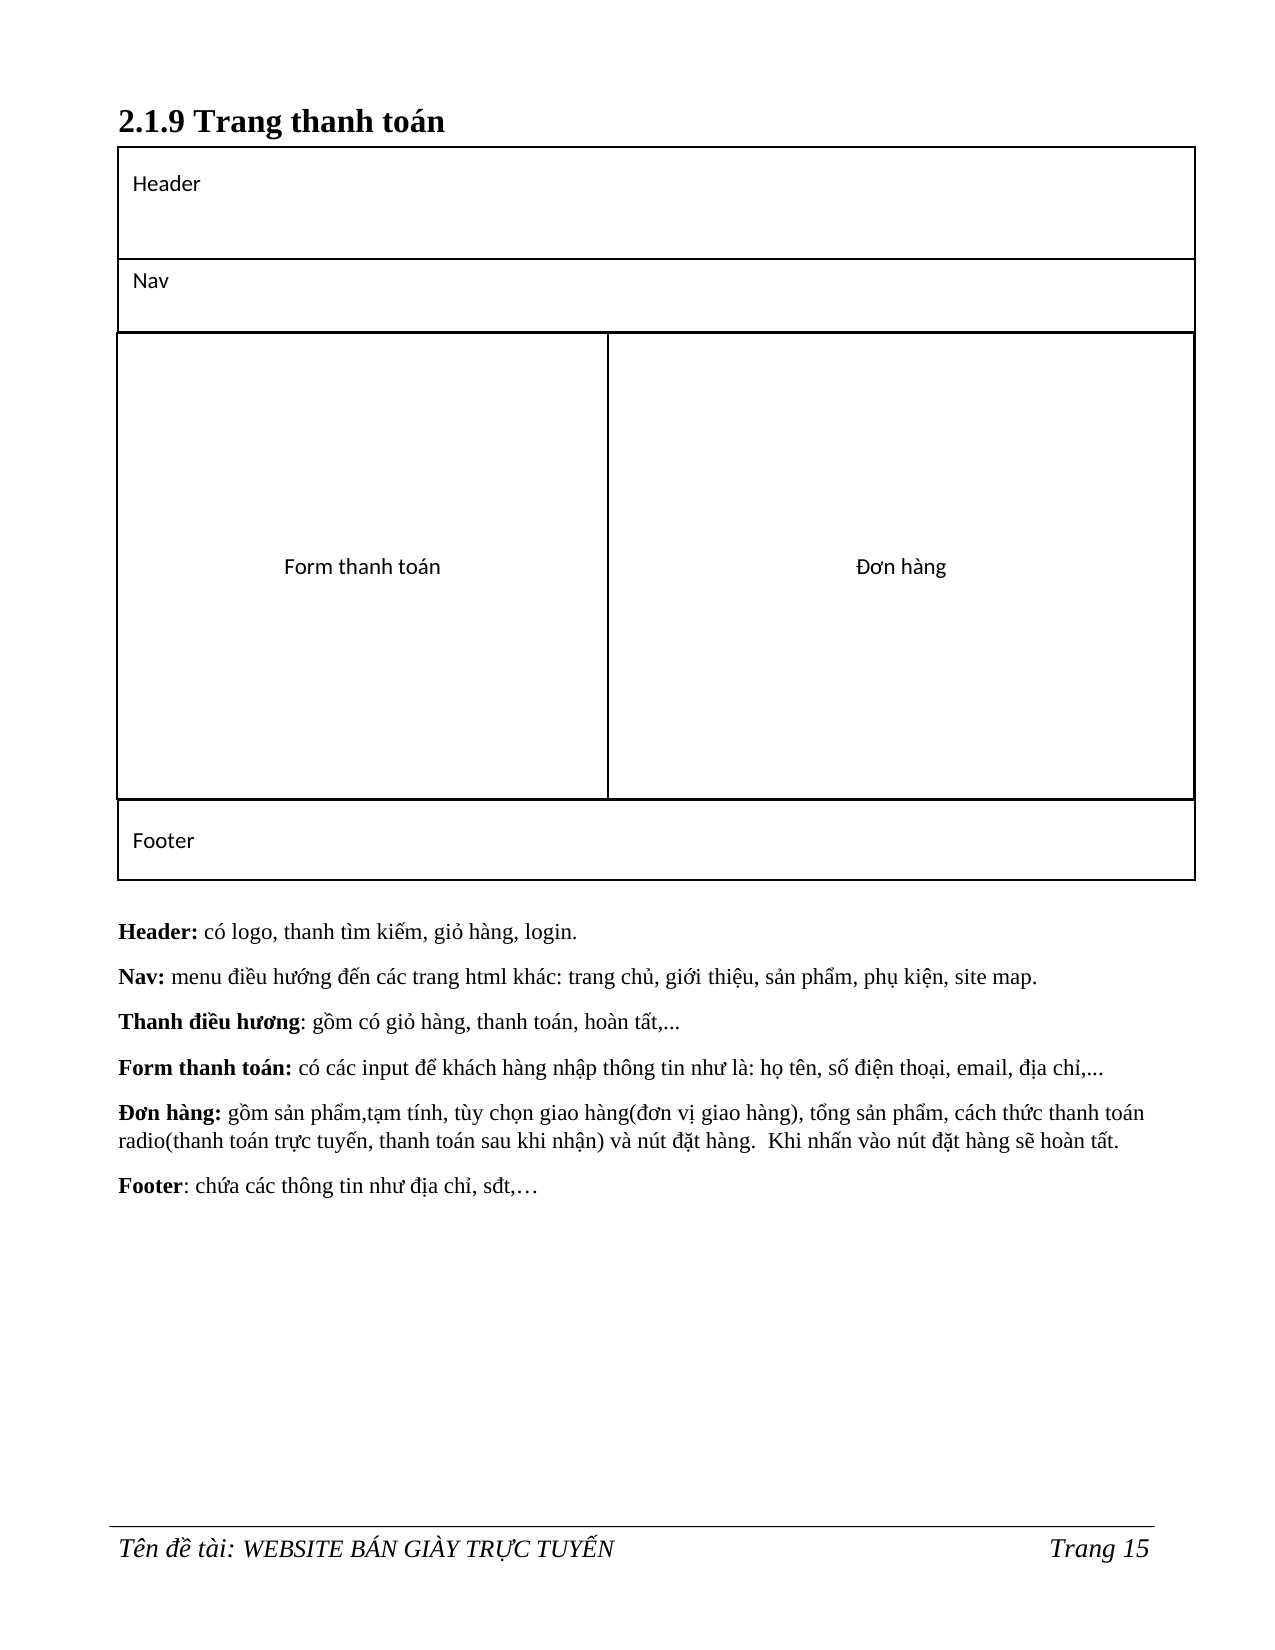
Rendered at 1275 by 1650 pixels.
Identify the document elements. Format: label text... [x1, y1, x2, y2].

text Form thanh toán: có các input để khách hàng nhập thông tin như là: họ tên, số điện thoại, email, địa chỉ,... [118, 1053, 1186, 1080]
text Thanh điều hương: gồm có giỏ hàng, thanh toán, hoàn tất,... [118, 1008, 1186, 1035]
text Đơn hàng: gồm sản phẩm,tạm tính, tùy chọn giao hàng(đơn vị giao hàng), tổng sản phẩm, cách thức thanh toán radio(thanh toán trực tuyến, thanh toán sau khi nhận) và nút đặt hàng. Khi nhấn vào nút đặt hàng sẽ hoàn tất. [118, 1099, 1186, 1153]
subtitle Trang thanh toán [118, 101, 1186, 139]
text Footer: chứa các thông tin như địa chỉ, sđt,… [118, 1172, 1186, 1198]
text Header: có logo, thanh tìm kiếm, giỏ hàng, login. [118, 881, 1186, 944]
text Nav: menu điều hướng đến các trang html khác: trang chủ, giới thiệu, sản phẩm, phụ kiện, site map. [118, 963, 1186, 990]
